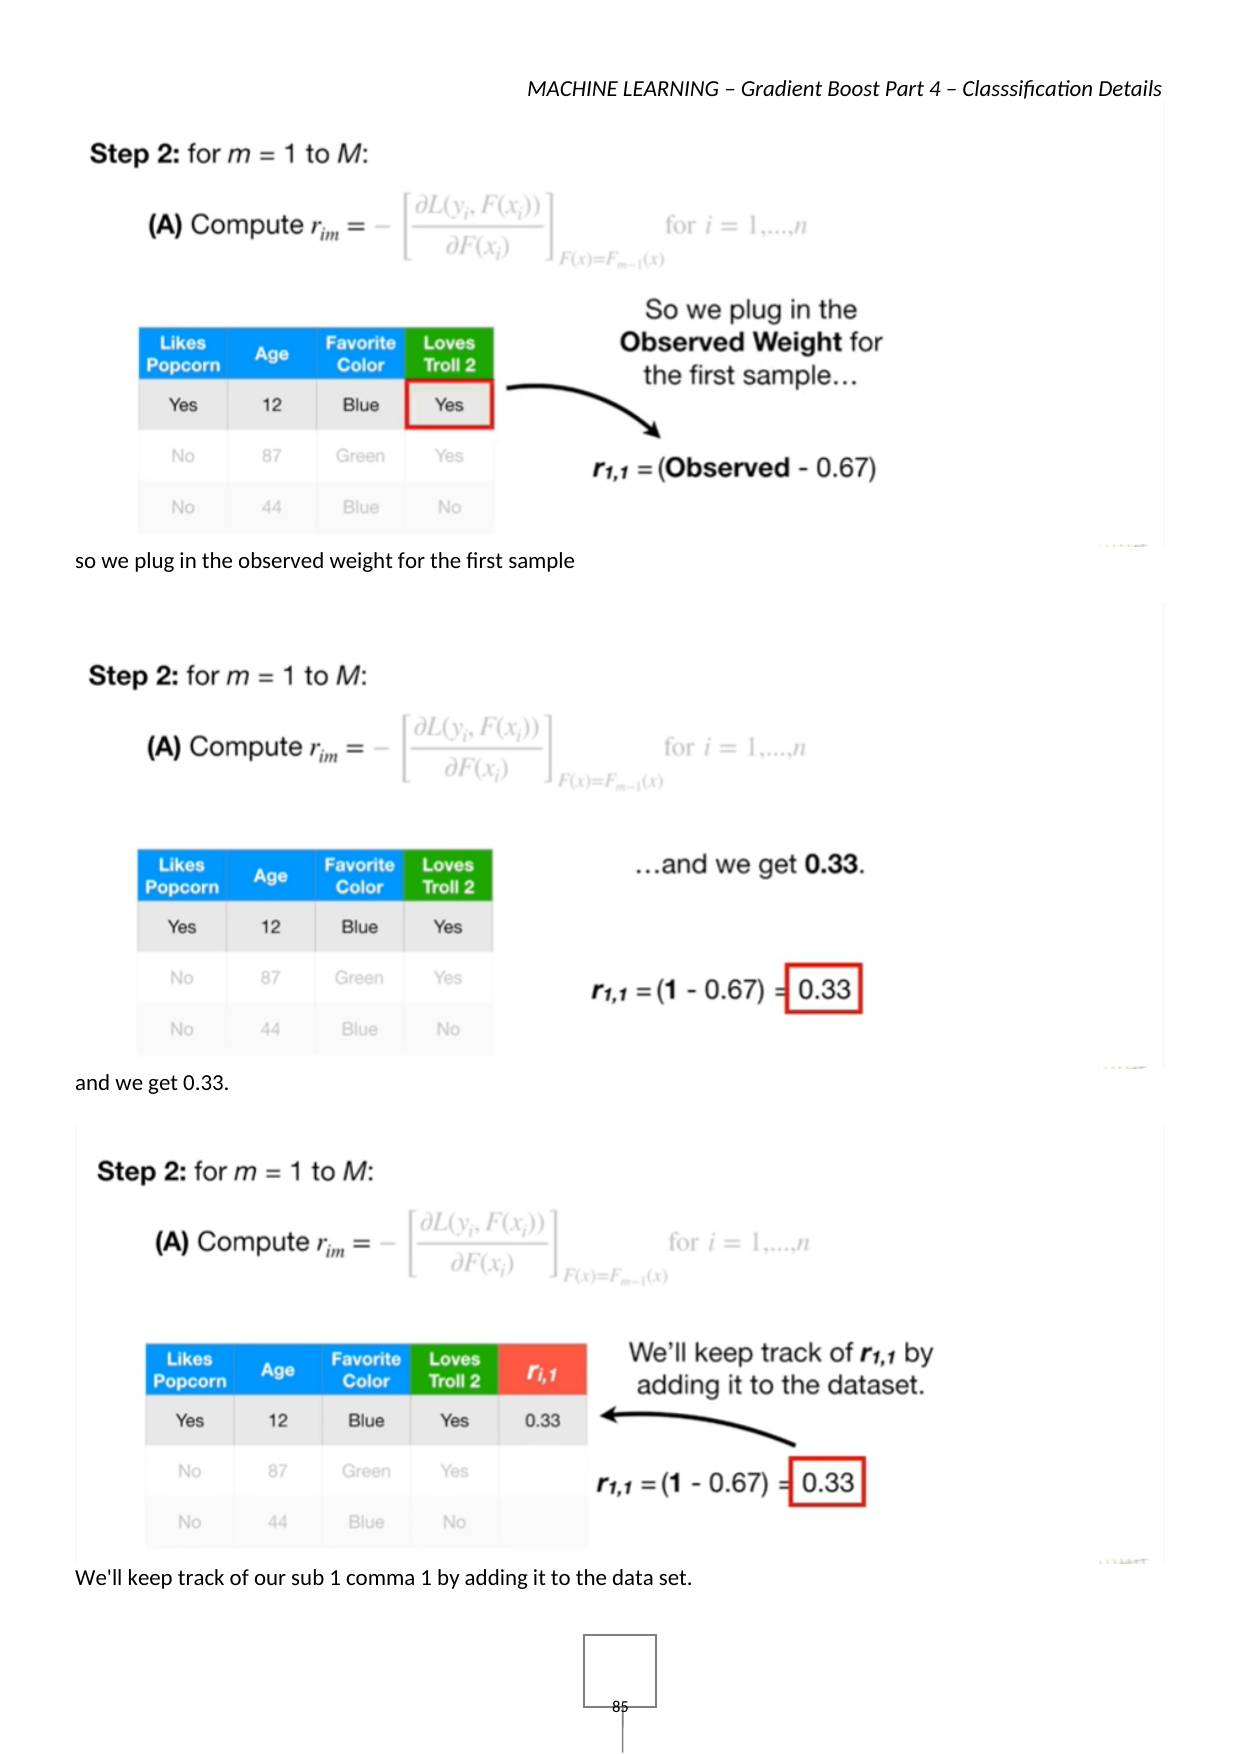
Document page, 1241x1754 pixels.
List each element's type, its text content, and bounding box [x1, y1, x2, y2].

text so we plug in the observed weight for the first sample [75, 547, 1165, 574]
picture [75, 602, 1166, 1069]
picture [75, 1124, 1166, 1564]
picture [75, 101, 1166, 547]
text and we get 0.33. [75, 1069, 1165, 1096]
text We'll keep track of our sub 1 comma 1 by adding it to the data set. [75, 1564, 1165, 1591]
